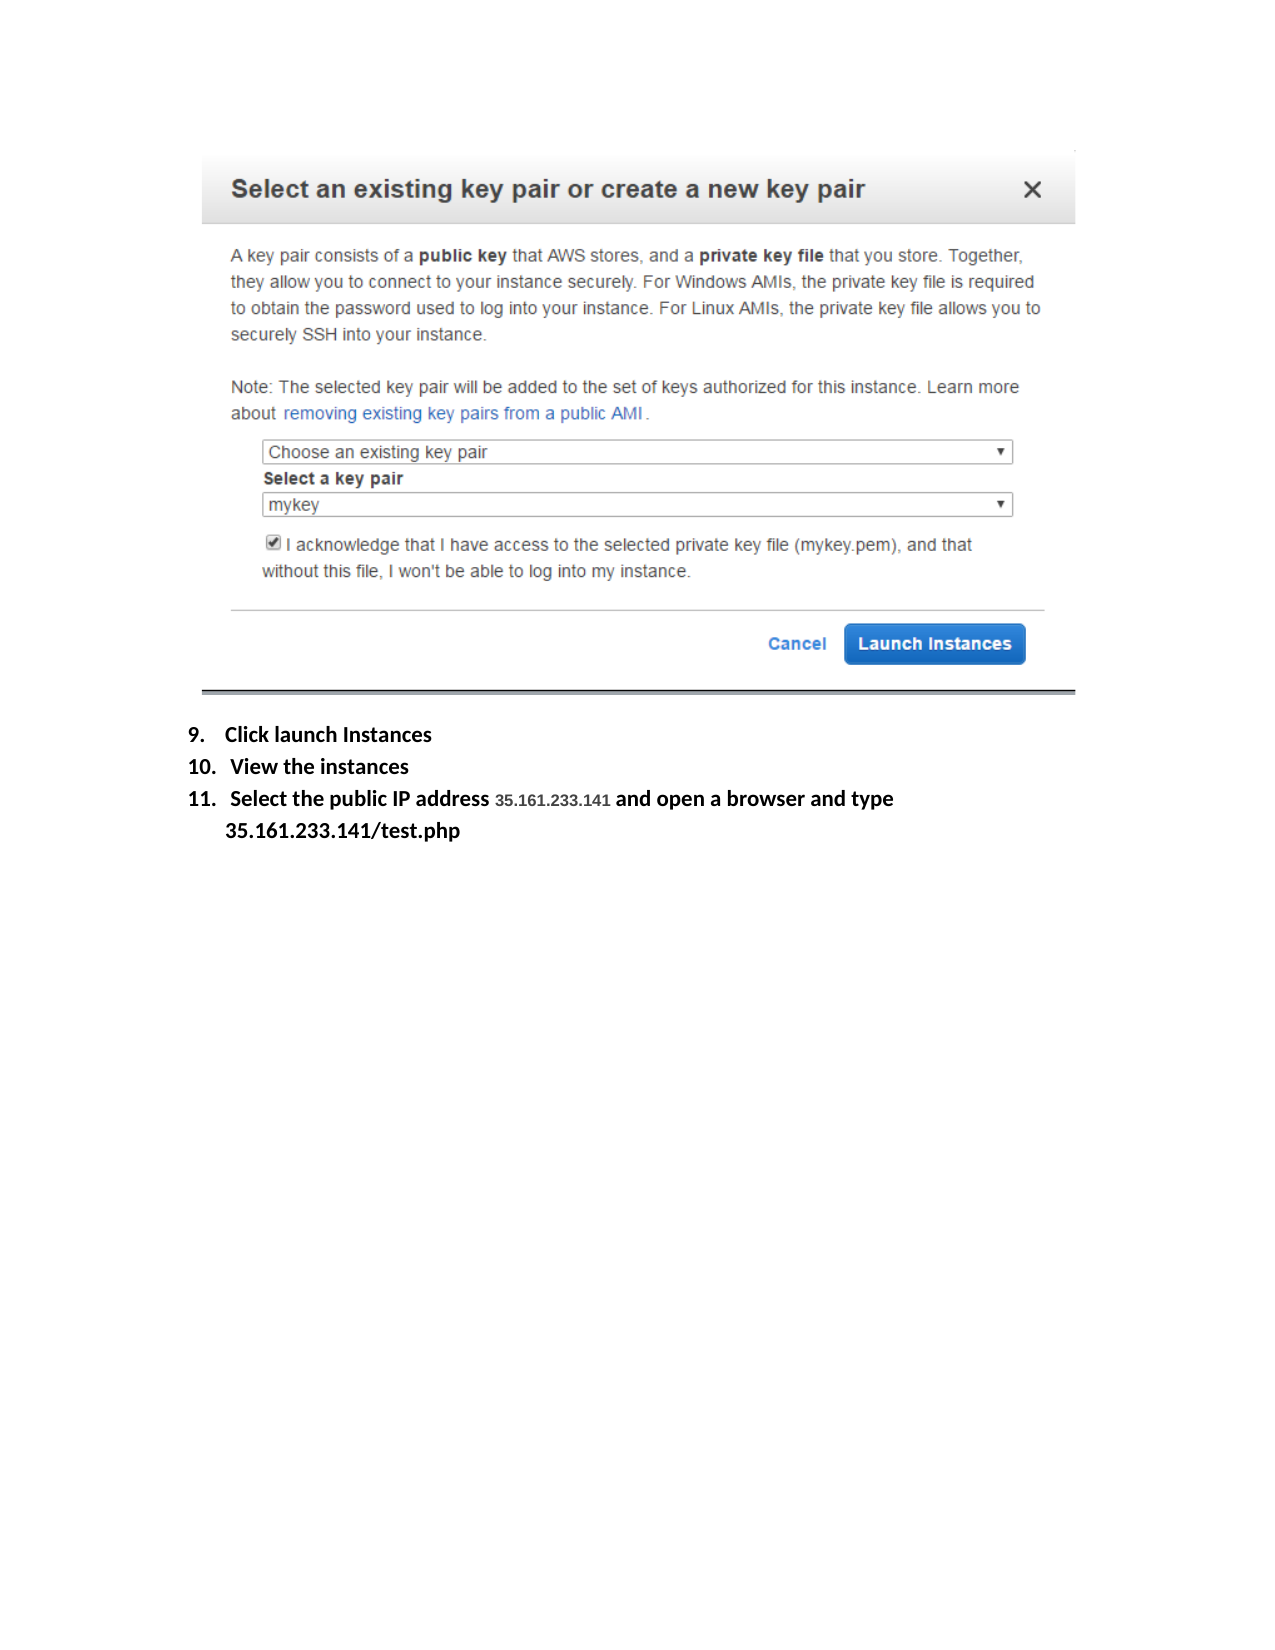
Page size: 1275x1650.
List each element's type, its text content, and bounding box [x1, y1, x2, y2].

list Click launch Instances [187, 720, 1125, 748]
picture [201, 150, 1076, 695]
list Select the public IP address 35.161.233.141 and open a browser and type 35.161.233.141/test.php [187, 784, 1125, 844]
list View the instances [187, 752, 1125, 780]
